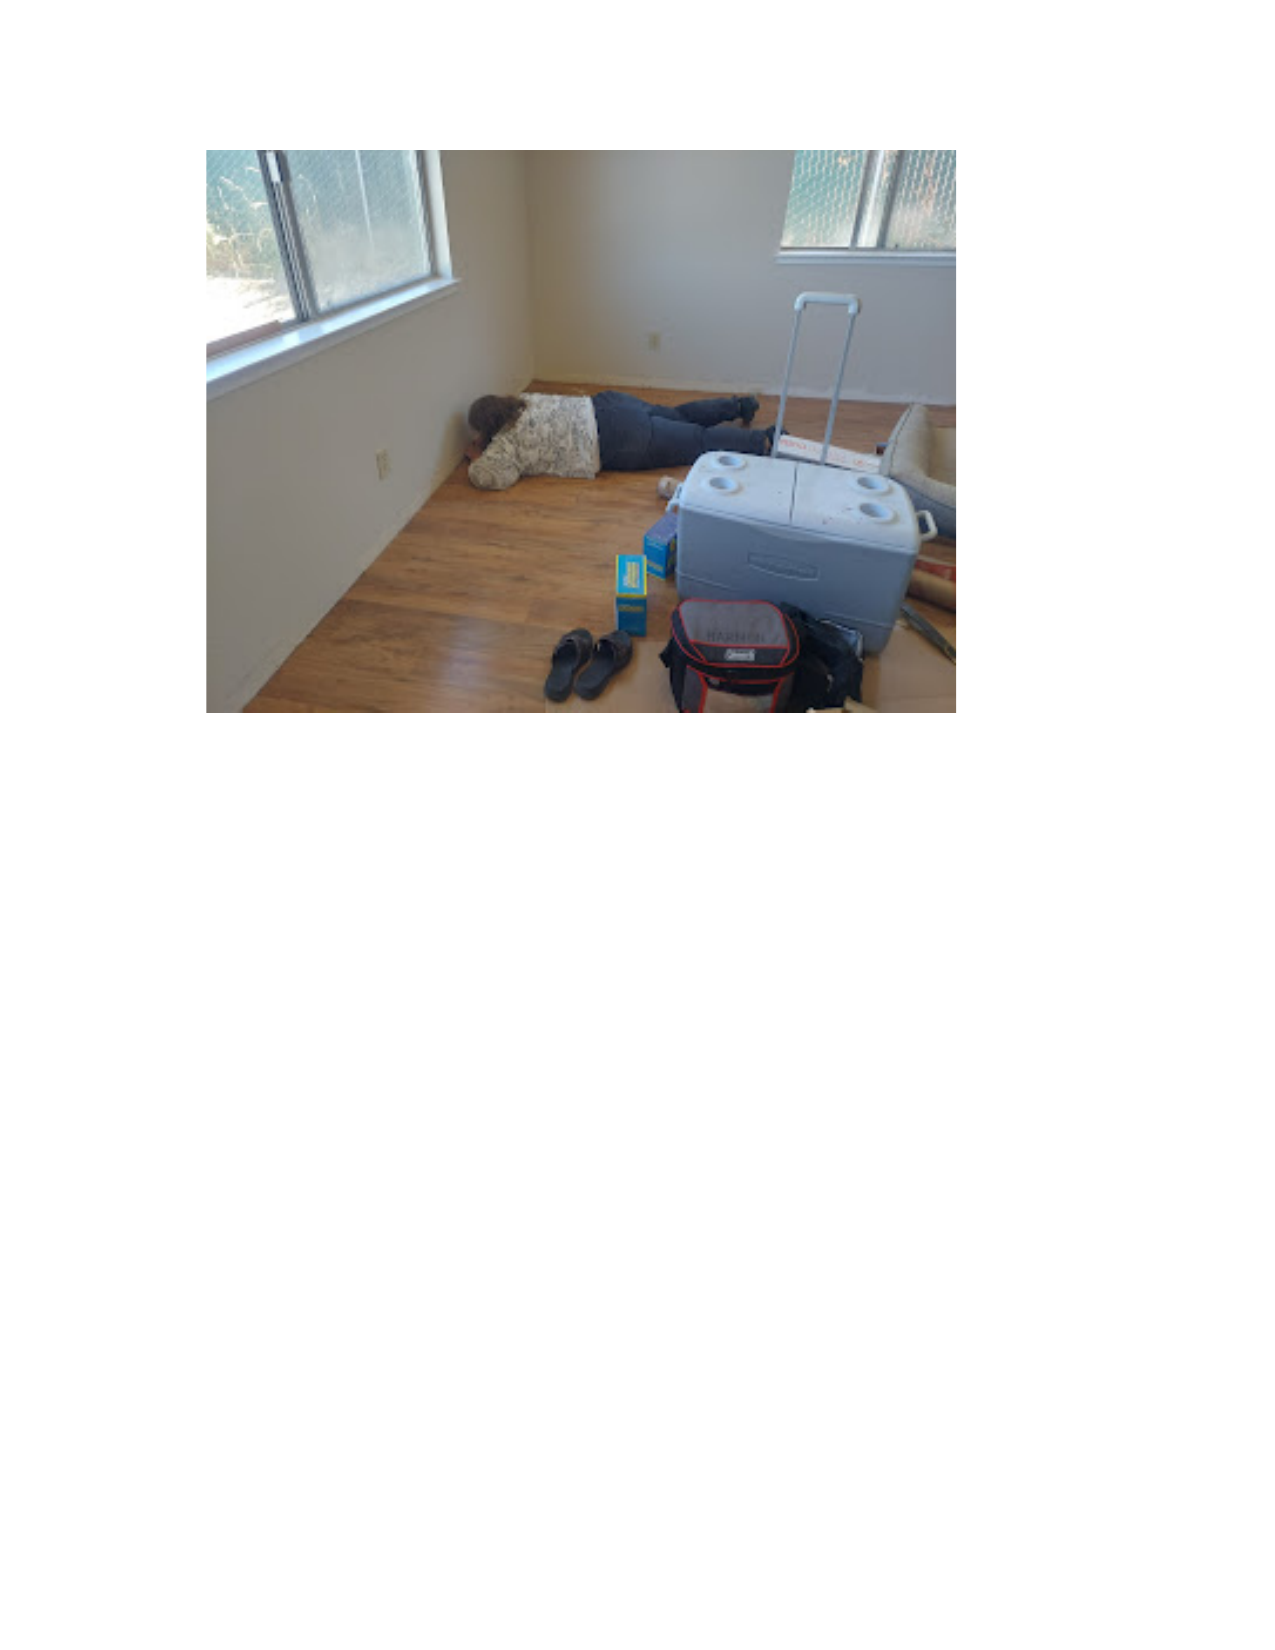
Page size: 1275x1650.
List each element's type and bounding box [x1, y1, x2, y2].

picture [206, 150, 957, 713]
